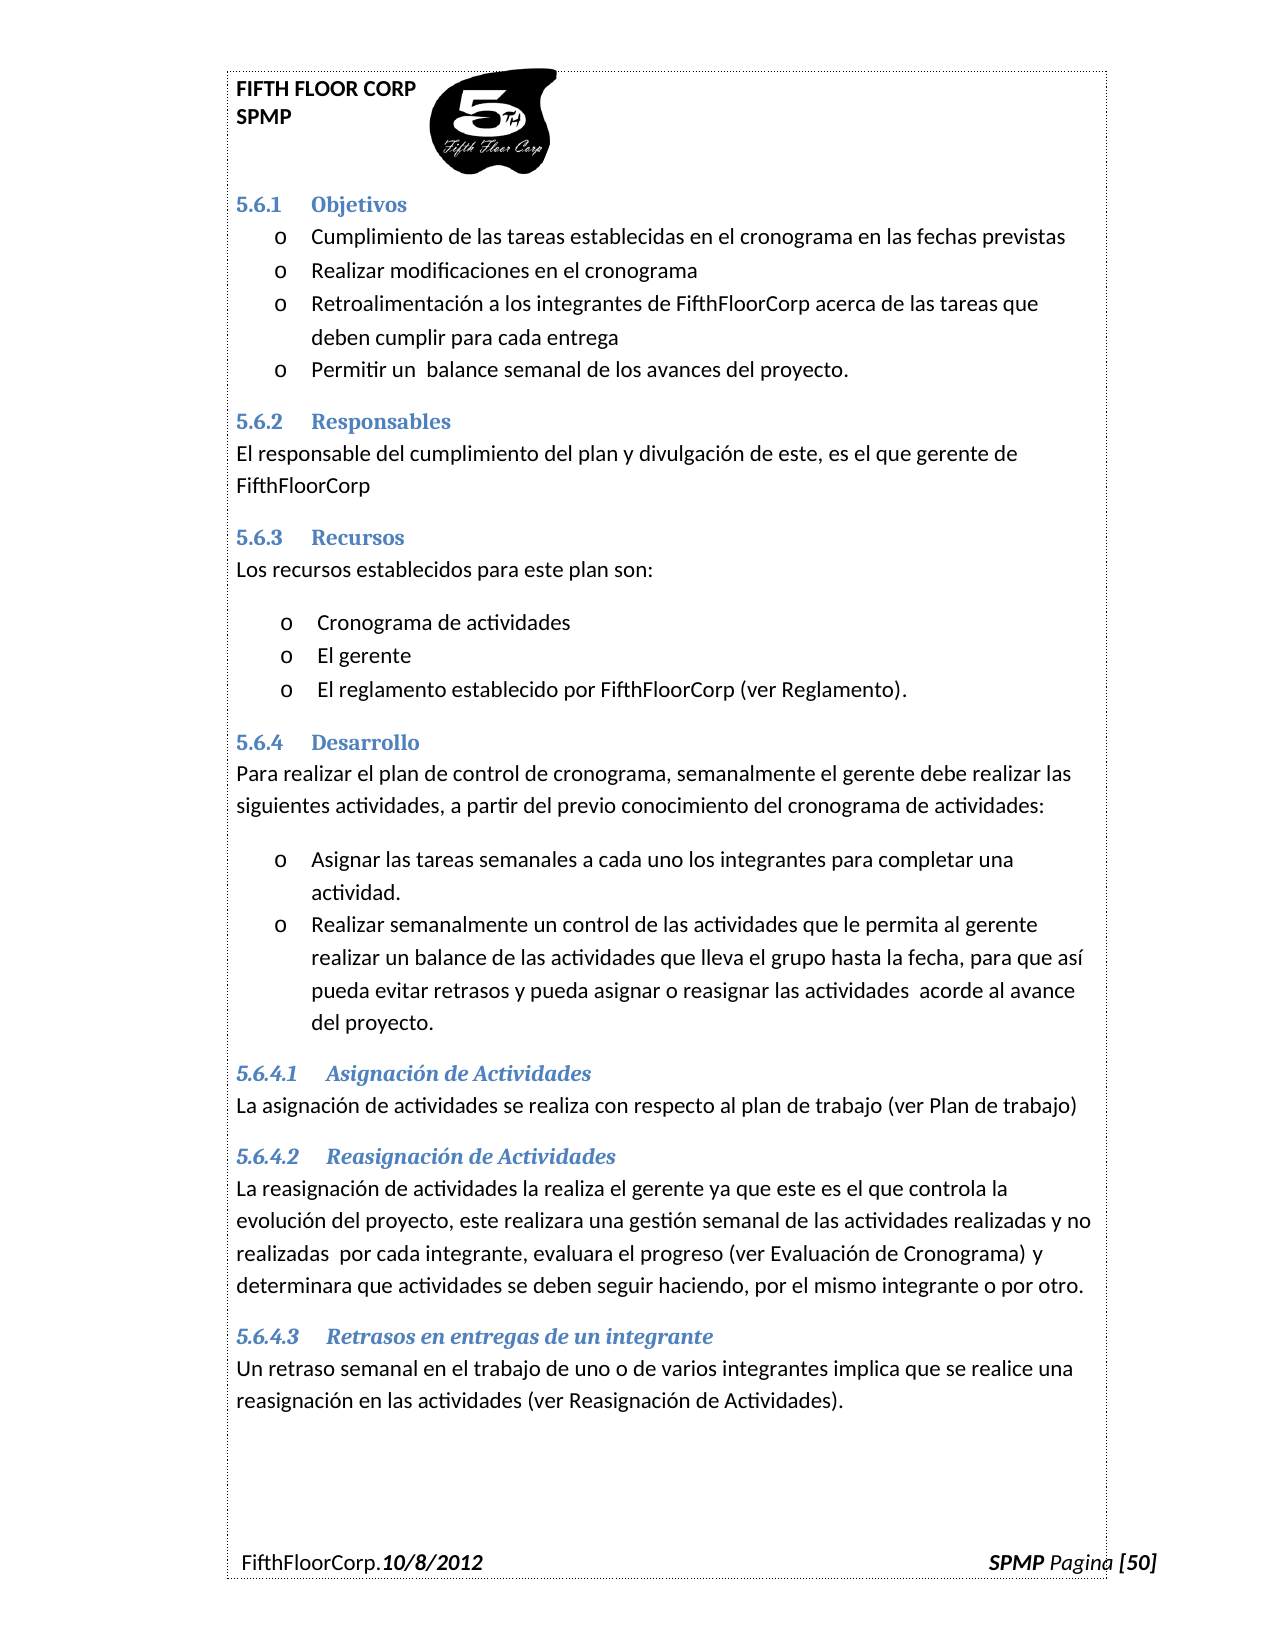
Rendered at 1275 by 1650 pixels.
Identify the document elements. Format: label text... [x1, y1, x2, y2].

text Para realizar el plan de control de cronograma, semanalmente el gerente debe realizar las siguientes actividades, a partir del previo conocimiento del cronograma de actividades: [236, 759, 1098, 820]
subtitle Objetivos [236, 192, 1098, 218]
text Los recursos establecidos para este plan son: [236, 555, 1098, 583]
subtitle Reasignación de Actividades [236, 1144, 1098, 1171]
subtitle Responsables [236, 409, 1098, 436]
subtitle Asignación de Actividades [236, 1061, 1098, 1087]
list Permitir un balance semanal de los avances del proyecto. [274, 355, 1098, 384]
subtitle Retrasos en entregas de un integrante [236, 1324, 1098, 1350]
text El responsable del cumplimiento del plan y divulgación de este, es el que gerente de FifthFloorCorp [236, 439, 1098, 499]
list Cumplimiento de las tareas establecidas en el cronograma en las fechas previstas [274, 222, 1098, 251]
list Retroalimentación a los integrantes de FifthFloorCorp acerca de las tareas que deben cumplir para cada entrega [274, 289, 1098, 351]
subtitle Recursos [236, 524, 1098, 551]
subtitle Desarrollo [236, 729, 1098, 756]
list Asignar las tareas semanales a cada uno los integrantes para completar una actividad. [274, 845, 1098, 906]
text Un retraso semanal en el trabajo de uno o de varios integrantes implica que se realice una reasignación en las actividades (ver Reasignación de Actividades). [236, 1354, 1098, 1414]
list El gerente [279, 641, 1098, 671]
text La reasignación de actividades la realiza el gerente ya que este es el que controla la evolución del proyecto, este realizara una gestión semanal de las actividades realizadas y no realizadas por cada integrante, evaluara el progreso (ver Evaluación de Cronograma) y determinara que actividades se deben seguir haciendo, por el mismo integrante o por otro. [236, 1174, 1098, 1299]
picture [423, 60, 558, 178]
list El reglamento establecido por FifthFloorCorp (ver Reglamento). [279, 675, 1098, 704]
text La asignación de actividades se realiza con respecto al plan de trabajo (ver Plan de trabajo) [236, 1091, 1098, 1119]
list Cronograma de actividades [279, 608, 1098, 637]
list Realizar modificaciones en el cronograma [274, 256, 1098, 285]
list Realizar semanalmente un control de las actividades que le permita al gerente realizar un balance de las actividades que lleva el grupo hasta la fecha, para que así pueda evitar retrasos y pueda asignar o reasignar las actividades acorde al avance del proyecto. [274, 910, 1098, 1036]
